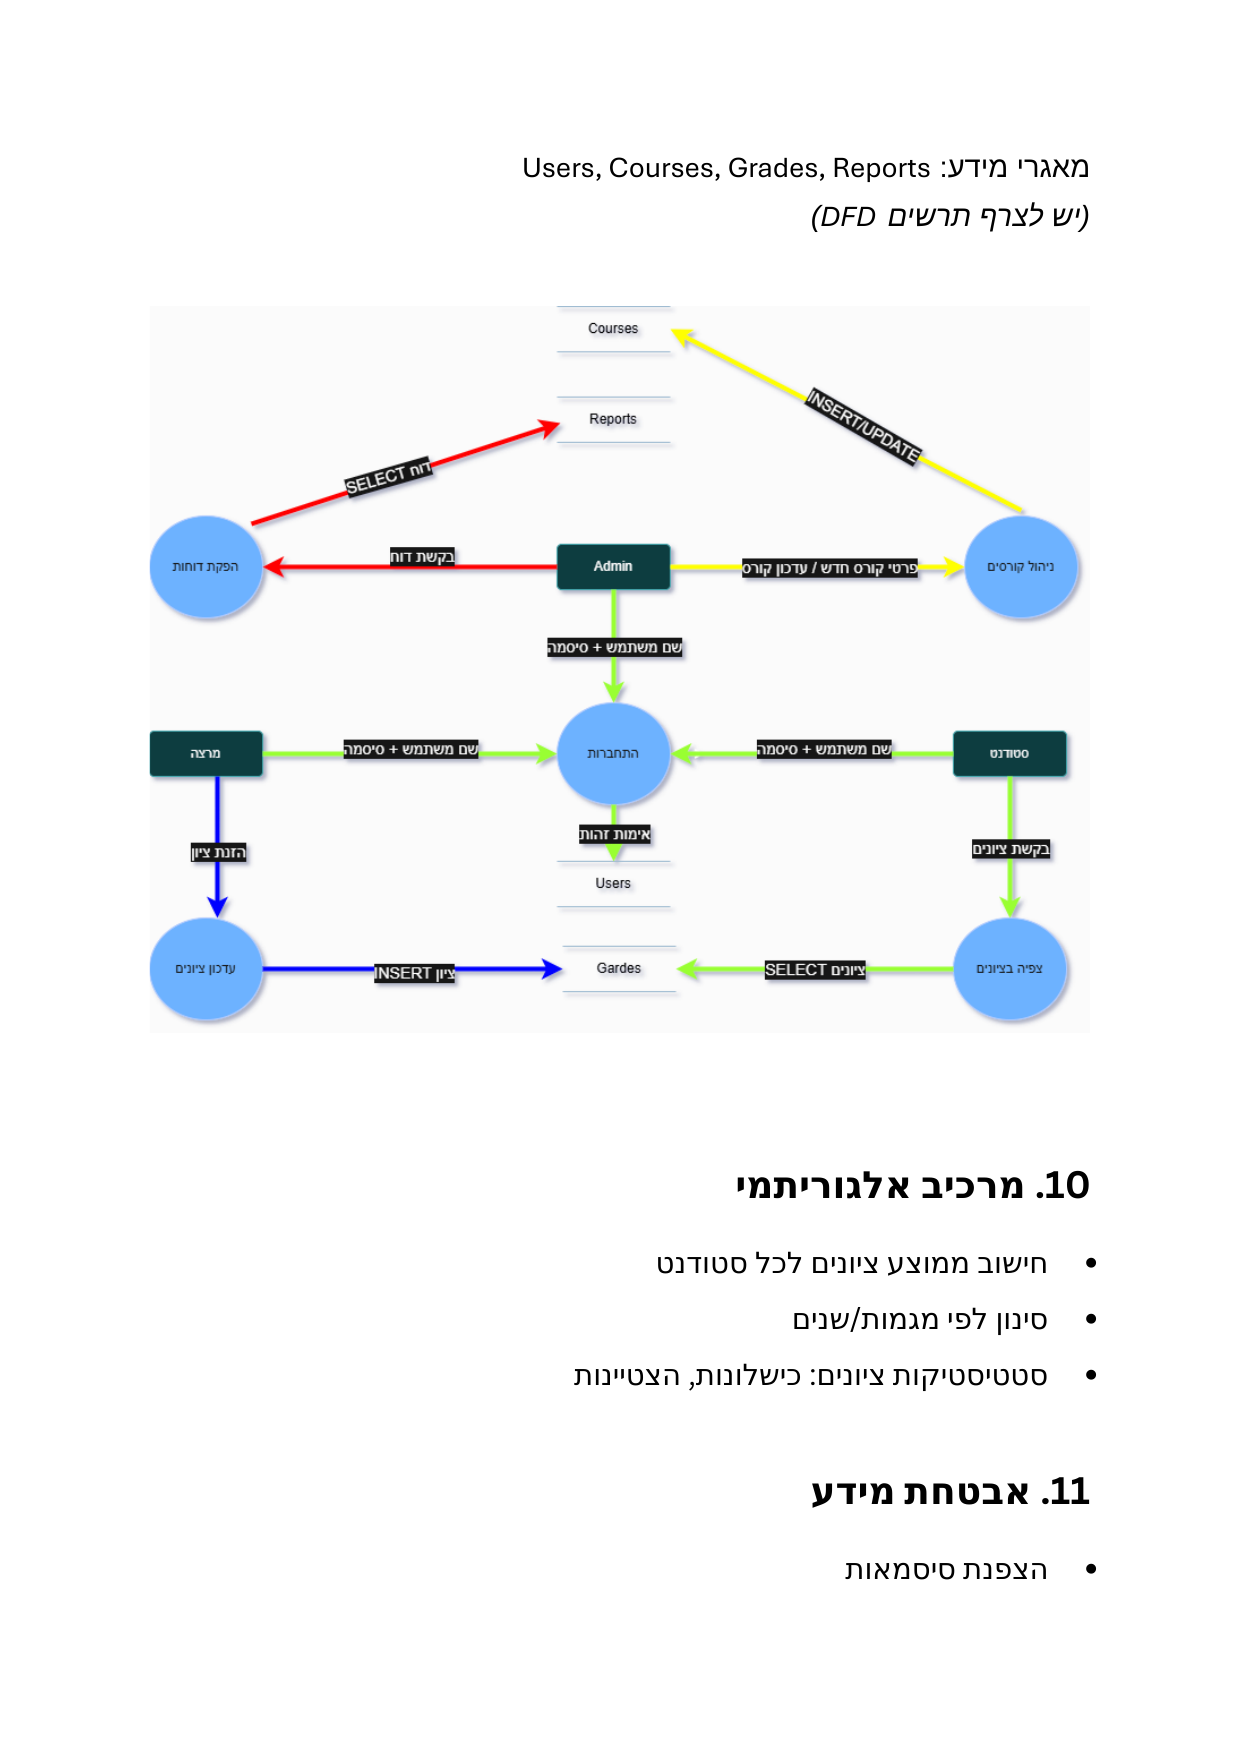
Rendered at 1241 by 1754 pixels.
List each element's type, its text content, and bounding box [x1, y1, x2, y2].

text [150, 150, 1090, 234]
text 10. מרכיב אלגוריתמי [150, 1159, 1090, 1210]
list סטטיסטיקות ציונים: כישלונות, הצטיינות [150, 1354, 1086, 1393]
list סינון לפי מגמות/שנים [150, 1298, 1086, 1338]
list חישוב ממוצע ציונים לכל סטודנט [150, 1243, 1086, 1282]
text 11. אבטחת מידע [150, 1464, 1090, 1516]
list הצפנת סיסמאות [150, 1548, 1086, 1588]
picture [149, 306, 1090, 1033]
